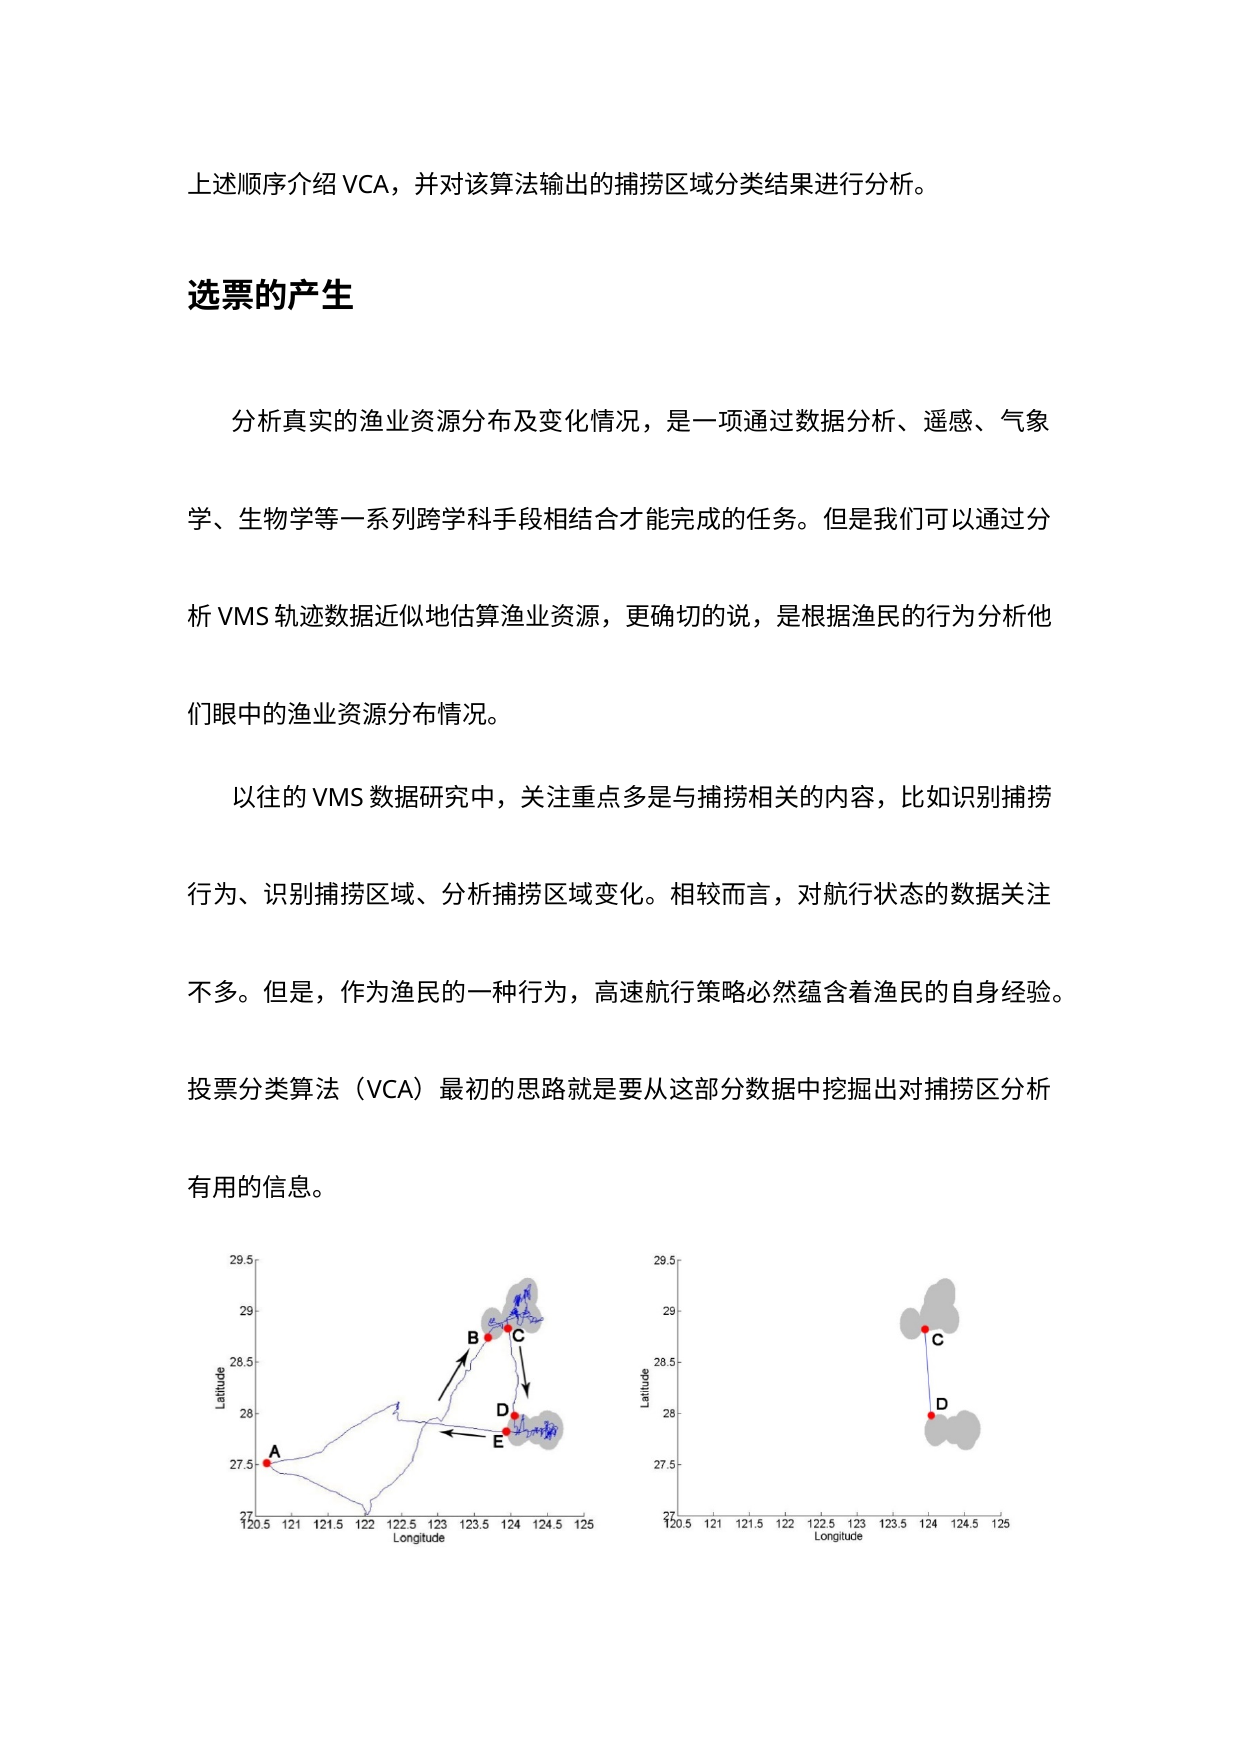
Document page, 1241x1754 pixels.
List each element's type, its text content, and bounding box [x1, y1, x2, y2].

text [187, 150, 1053, 215]
text 分析真实的渔业资源分布及变化情况，是一项通过数据分析、遥感、气象学、生物学等一系列跨学科手段相结合才能完成的任务。但是我们可以通过分析VMS轨迹数据近似地估算渔业资源，更确切的说，是根据渔民的行为分析他们眼中的渔业资源分布情况。 [187, 387, 1053, 745]
picture [200, 1236, 1040, 1550]
subtitle 选票的产生 [187, 260, 1053, 325]
text 以往的VMS数据研究中，关注重点多是与捕捞相关的内容，比如识别捕捞行为、识别捕捞区域、分析捕捞区域变化。相较而言，对航行状态的数据关注不多。但是，作为渔民的一种行为，高速航行策略必然蕴含着渔民的自身经验。投票分类算法（VCA）最初的思路就是要从这部分数据中挖掘出对捕捞区分析有用的信息。 [187, 763, 1053, 1218]
